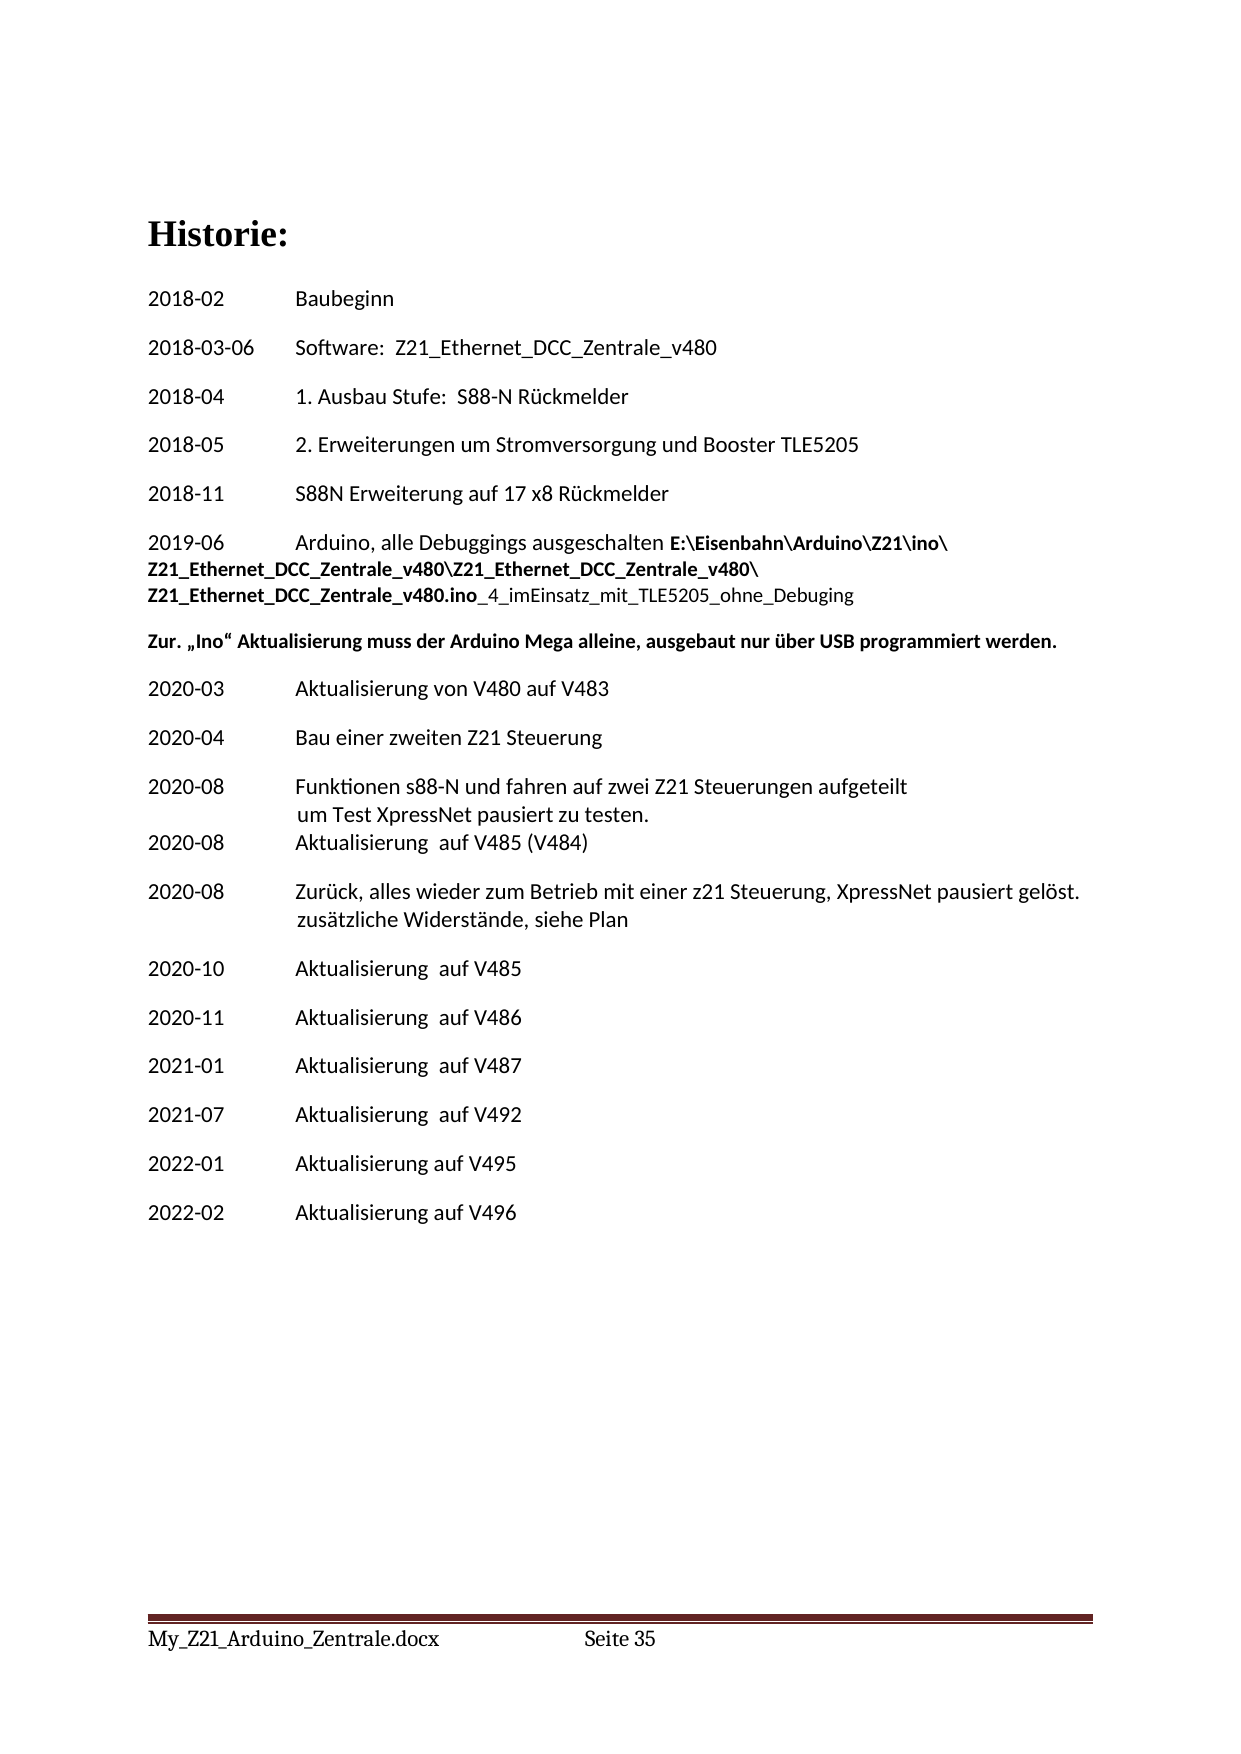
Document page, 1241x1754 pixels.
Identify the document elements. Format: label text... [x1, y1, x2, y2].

text 2022-02 Aktualisierung auf V496 [148, 1198, 1093, 1226]
text 2021-01 Aktualisierung auf V487 [148, 1051, 1093, 1079]
text 2022-01 Aktualisierung auf V495 [148, 1149, 1093, 1177]
text 2018-04 1. Ausbau Stufe: S88-N Rückmelder [148, 382, 1093, 410]
text 2018-03-06 Software: Z21_Ethernet_DCC_Zentrale_v480 [148, 333, 1093, 361]
text 2018-05 2. Erweiterungen um Stromversorgung und Booster TLE5205 [148, 431, 1093, 459]
text 2019-06 Arduino, alle Debuggings ausgeschalten E:\Eisenbahn\Arduino\Z21\ino\Z21_Ethernet_DCC_Zentrale_v480\Z21_Ethernet_DCC_Zentrale_v480\Z21_Ethernet_DCC_Zentrale_v480.ino_4_imEinsatz_mit_TLE5205_ohne_Debuging [148, 528, 1093, 607]
text 2020-04 Bau einer zweiten Z21 Steuerung [148, 723, 1093, 751]
text 2020-03 Aktualisierung von V480 auf V483 [148, 674, 1093, 702]
text Zur. „Ino“ Aktualisierung muss der Arduino Mega alleine, ausgebaut nur über USB programmiert werden. [148, 628, 1093, 653]
text 2018-11 S88N Erweiterung auf 17 x8 Rückmelder [148, 479, 1093, 507]
subtitle Historie: [148, 212, 1093, 255]
text 2018-02 Baubeginn [148, 284, 1093, 312]
text 2021-07 Aktualisierung auf V492 [148, 1100, 1093, 1128]
text 2020-08 Funktionen s88-N und fahren auf zwei Z21 Steuerungen aufgeteilt um Test XpressNet pausiert zu testen. 2020-08 Aktualisierung auf V485 (V484) [148, 772, 1093, 856]
text 2020-08 Zurück, alles wieder zum Betrieb mit einer z21 Steuerung, XpressNet pausiert gelöst. zusätzliche Widerstände, siehe Plan [148, 877, 1093, 933]
text 2020-10 Aktualisierung auf V485 [148, 954, 1093, 982]
text 2020-11 Aktualisierung auf V486 [148, 1003, 1093, 1031]
